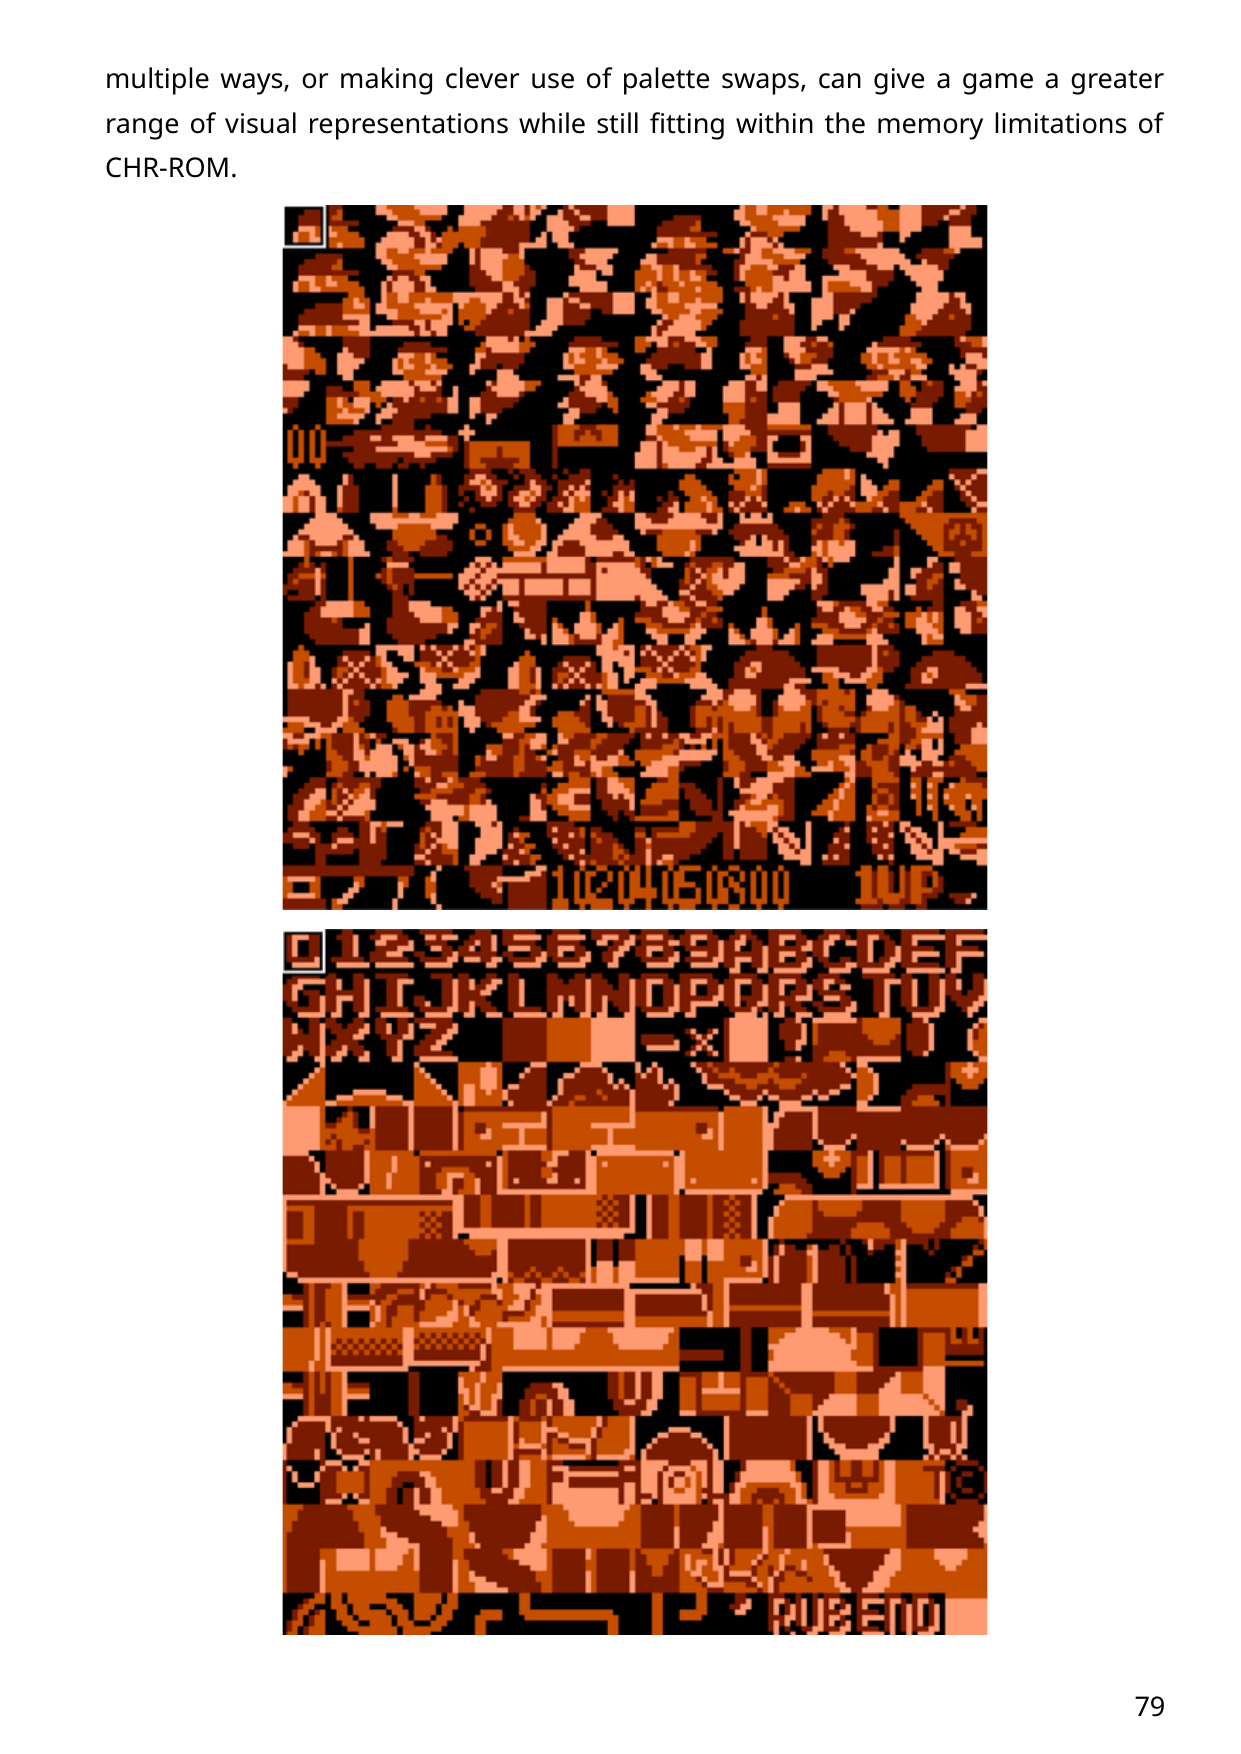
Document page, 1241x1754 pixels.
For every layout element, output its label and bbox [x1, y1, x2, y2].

text [105, 60, 1165, 185]
picture [282, 205, 988, 910]
picture [282, 929, 988, 1635]
